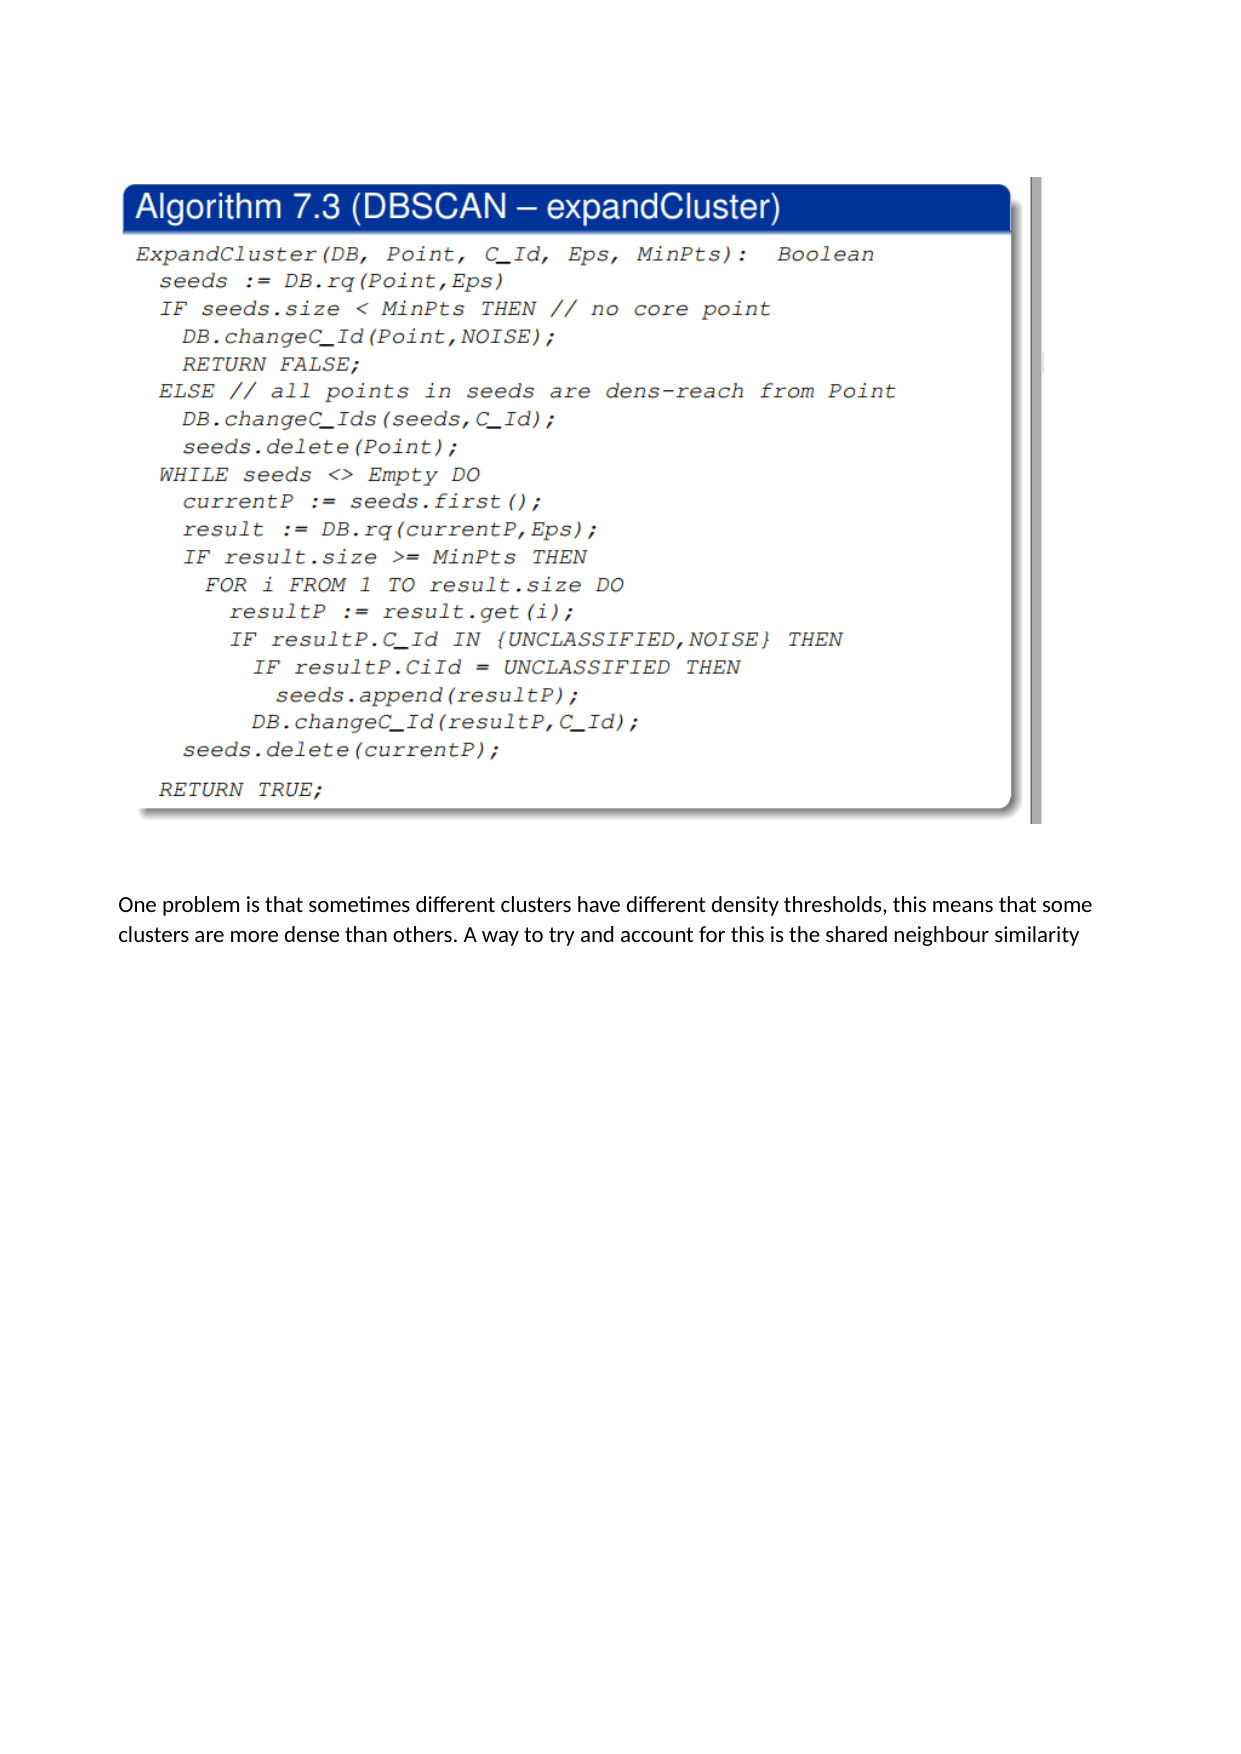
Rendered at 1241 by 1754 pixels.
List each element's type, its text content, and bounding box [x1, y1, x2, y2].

picture [118, 177, 1044, 824]
text One problem is that sometimes different clusters have different density thresholds, this means that some clusters are more dense than others. A way to try and account for this is the shared neighbour similarity [118, 890, 1122, 948]
